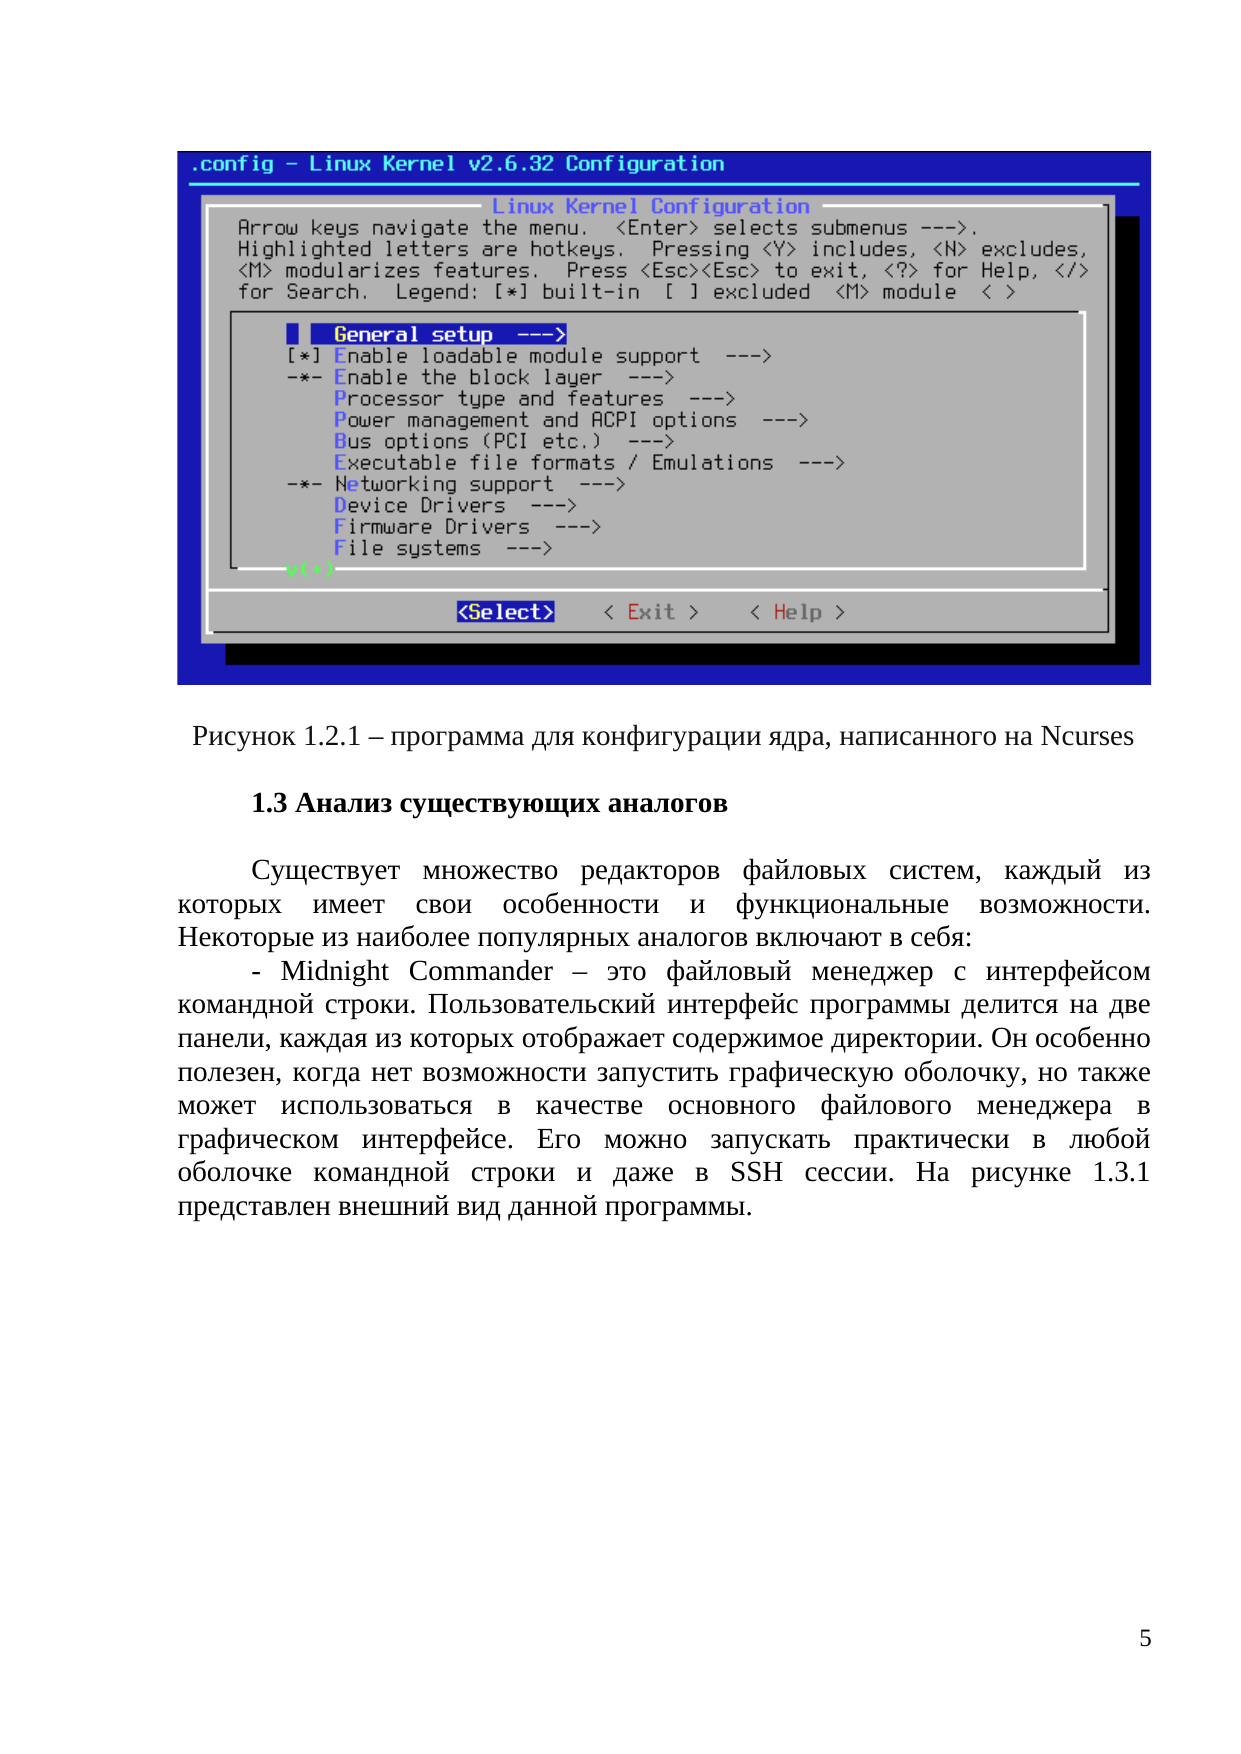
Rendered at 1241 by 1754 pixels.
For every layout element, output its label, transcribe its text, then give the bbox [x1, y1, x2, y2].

text 1.3 Анализ существующих аналогов [177, 785, 1152, 819]
text Рисунок 1.2.1 – программа для конфигурации ядра, написанного на Ncurses [177, 718, 1152, 752]
picture [177, 151, 1152, 685]
text Существует множество редакторов файловых систем, каждый из которых имеет свои особенности и функциональные возможности. Некоторые из наиболее популярных аналогов включают в себя: [177, 852, 1152, 953]
text - Midnight Commander – это файловый менеджер с интерфейсом командной строки. Пользовательский интерфейс программы делится на две панели, каждая из которых отображает содержимое директории. Он особенно полезен, когда нет возможности запустить графическую оболочку, но также может использоваться в качестве основного файлового менеджера в графическом интерфейсе. Его можно запускать практически в любой оболочке командной строки и даже в SSH сессии. На рисунке 1.3.1 представлен внешний вид данной программы. [177, 953, 1152, 1221]
